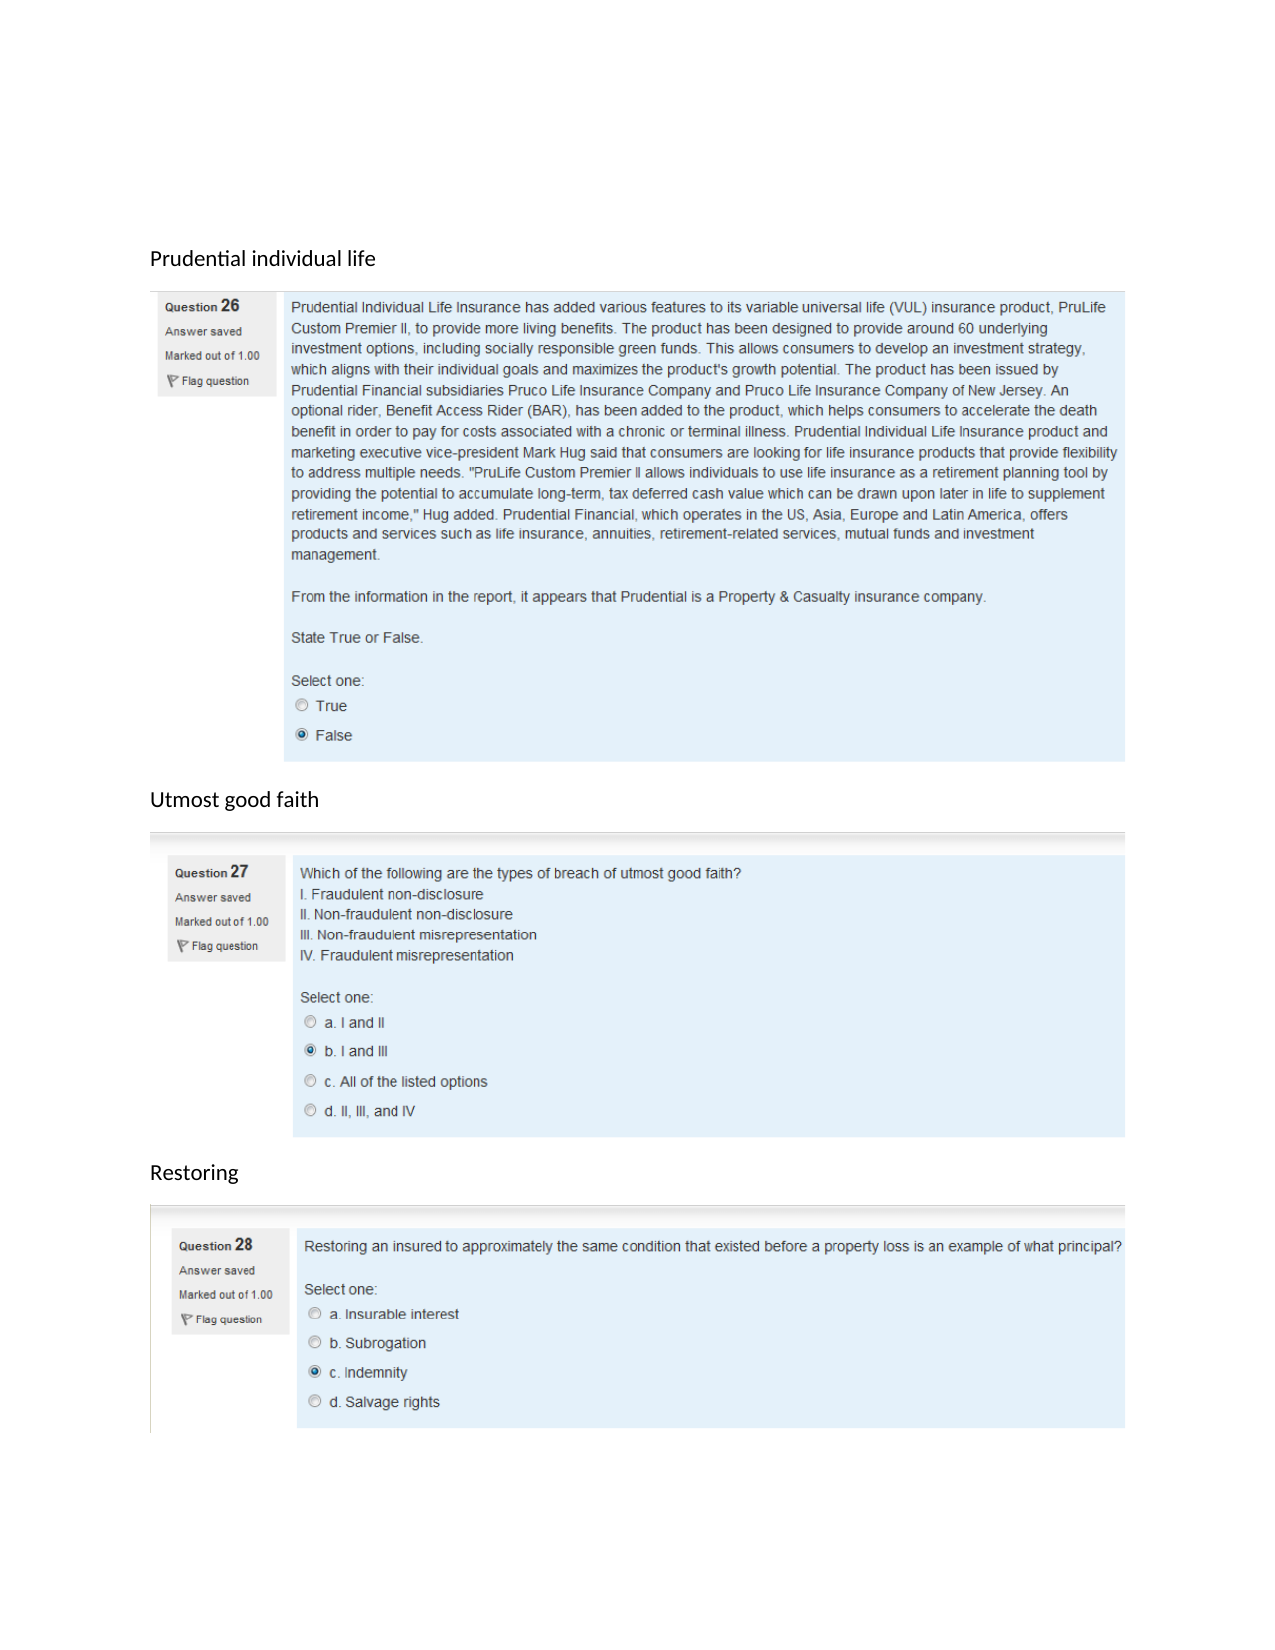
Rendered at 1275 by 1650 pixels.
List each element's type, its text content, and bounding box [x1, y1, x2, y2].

picture [150, 1204, 1125, 1433]
picture [150, 832, 1125, 1139]
text Restoring [150, 1158, 1125, 1186]
text Prudential individual life [150, 244, 1125, 272]
picture [150, 290, 1125, 767]
text Utmost good faith [150, 785, 1125, 813]
